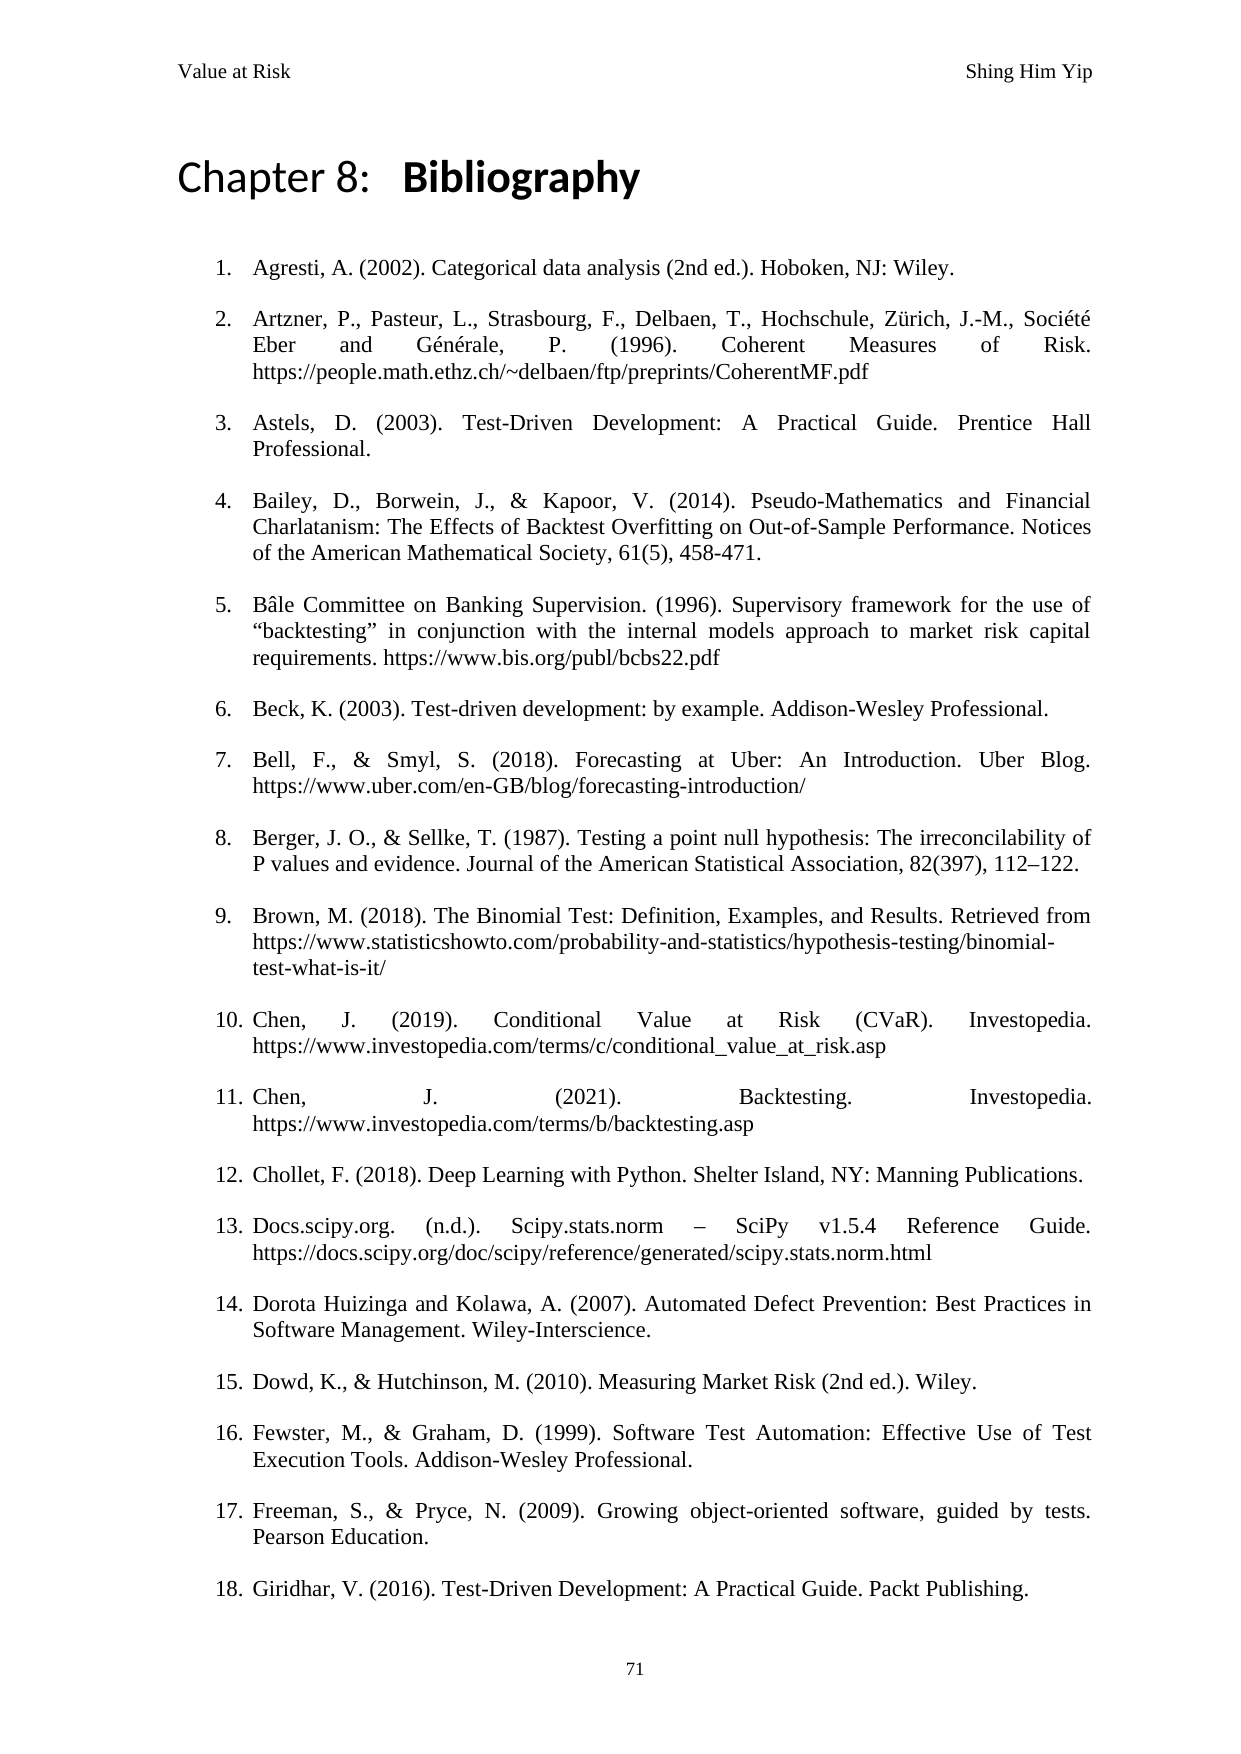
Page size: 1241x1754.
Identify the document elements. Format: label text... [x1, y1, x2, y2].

text Bailey, D., Borwein, J., & Kapoor, V. (2014). Pseudo-Mathematics and Financial Charlatanism: The Effects of Backtest Overfitting on Out-of-Sample Performance. Notices of the American Mathematical Society, 61(5), 458-471. [215, 487, 1092, 566]
text Berger, J. O., & Sellke, T. (1987). Testing a point null hypothesis: The irreconcilability of P values and evidence. Journal of the American Statistical Association, 82(397), 112–122. [215, 824, 1092, 877]
text Chen, J. (2019). Conditional Value at Risk (CVaR). Investopedia. https://www.investopedia.com/terms/c/conditional_value_at_risk.asp [215, 1006, 1092, 1058]
text Beck, K. (2003). Test-driven development: by example. Addison-Wesley Professional. [215, 695, 1092, 721]
text Bâle Committee on Banking Supervision. (1996). Supervisory framework for the use of “backtesting” in conjunction with the internal models approach to market risk capital requirements. https://www.bis.org/publ/bcbs22.pdf [215, 591, 1092, 670]
text Fewster, M., & Graham, D. (1999). Software Test Automation: Effective Use of Test Execution Tools. Addison-Wesley Professional. [215, 1419, 1092, 1472]
text Bell, F., & Smyl, S. (2018). Forecasting at Uber: An Introduction. Uber Blog. https://www.uber.com/en-GB/blog/forecasting-introduction/ [215, 746, 1092, 799]
text Brown, M. (2018). The Binomial Test: Definition, Examples, and Results. Retrieved from https://www.statisticshowto.com/probability-and-statistics/hypothesis-testing/binomial-test-what-is-it/ [215, 902, 1092, 981]
text Docs.scipy.org. (n.d.). Scipy.stats.norm – SciPy v1.5.4 Reference Guide. https://docs.scipy.org/doc/scipy/reference/generated/scipy.stats.norm.html [215, 1212, 1092, 1265]
text Agresti, A. (2002). Categorical data analysis (2nd ed.). Hoboken, NJ: Wiley. [215, 254, 1092, 280]
text Chollet, F. (2018). Deep Learning with Python. Shelter Island, NY: Manning Publications. [215, 1161, 1092, 1187]
text Dorota Huizinga and Kolawa, A. (2007). Automated Defect Prevention: Best Practices in Software Management. Wiley-Interscience. [215, 1290, 1092, 1343]
text Chen, J. (2021). Backtesting. Investopedia. https://www.investopedia.com/terms/b/backtesting.asp [215, 1083, 1092, 1136]
subtitle Bibliography [177, 148, 1092, 204]
text Artzner, P., Pasteur, L., Strasbourg, F., Delbaen, T., Hochschule, Zürich, J.-M., Société Eber and Générale, P. (1996). Coherent Measures of Risk. https://people.math.ethz.ch/~delbaen/ftp/preprints/CoherentMF.pdf [215, 305, 1092, 384]
text Giridhar, V. (2016). Test-Driven Development: A Practical Guide. Packt Publishing. [215, 1575, 1092, 1601]
text Astels, D. (2003). Test-Driven Development: A Practical Guide. Prentice Hall Professional. [215, 409, 1092, 462]
text Dowd, K., & Hutchinson, M. (2010). Measuring Market Risk (2nd ed.). Wiley. [215, 1368, 1092, 1394]
text Freeman, S., & Pryce, N. (2009). Growing object-oriented software, guided by tests. Pearson Education. [215, 1497, 1092, 1550]
